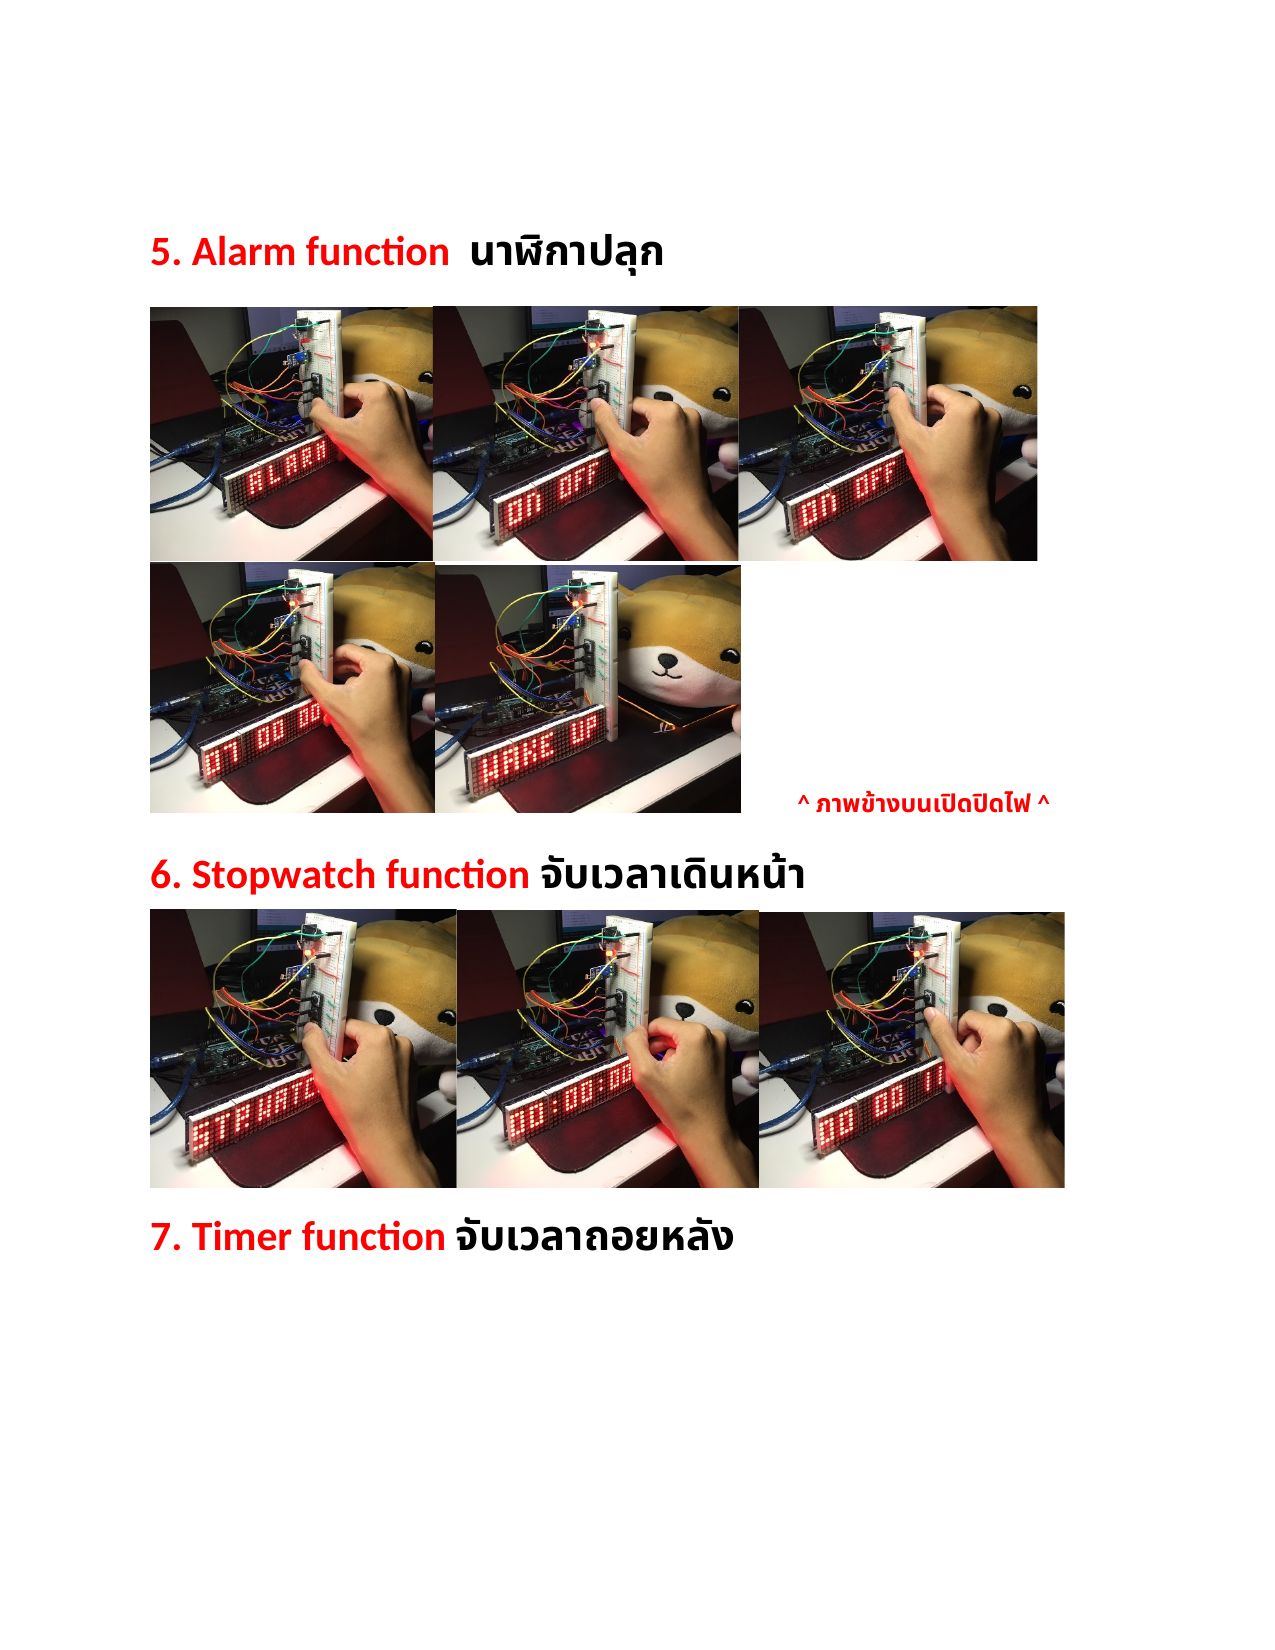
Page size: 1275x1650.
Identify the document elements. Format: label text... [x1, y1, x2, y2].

picture [150, 909, 1065, 1188]
text 7. Timer function จับเวลาถอยหลัง [150, 1206, 1125, 1269]
picture [150, 306, 1038, 561]
text 5. Alarm function นาฬิกาปลุก [150, 222, 1125, 284]
picture [150, 562, 741, 813]
